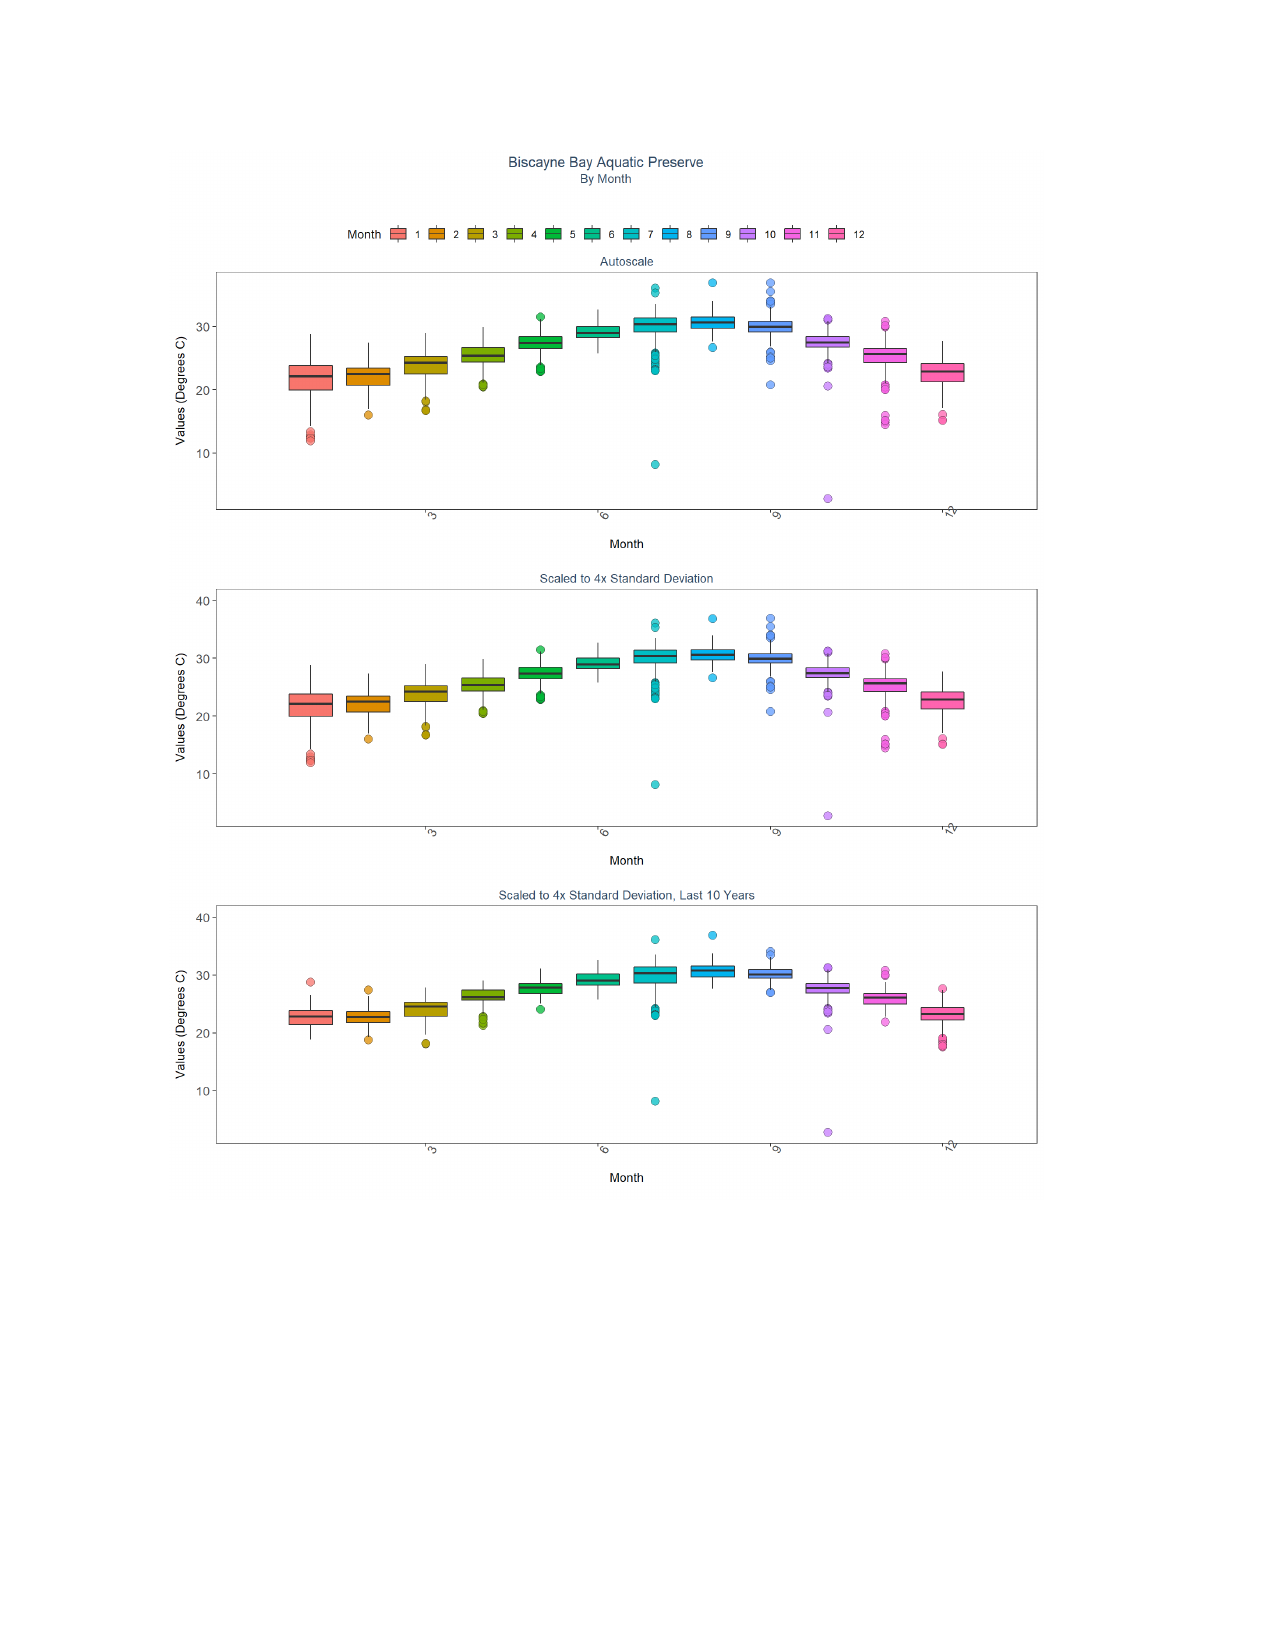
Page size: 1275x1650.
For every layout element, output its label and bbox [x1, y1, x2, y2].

picture [168, 150, 1044, 1200]
